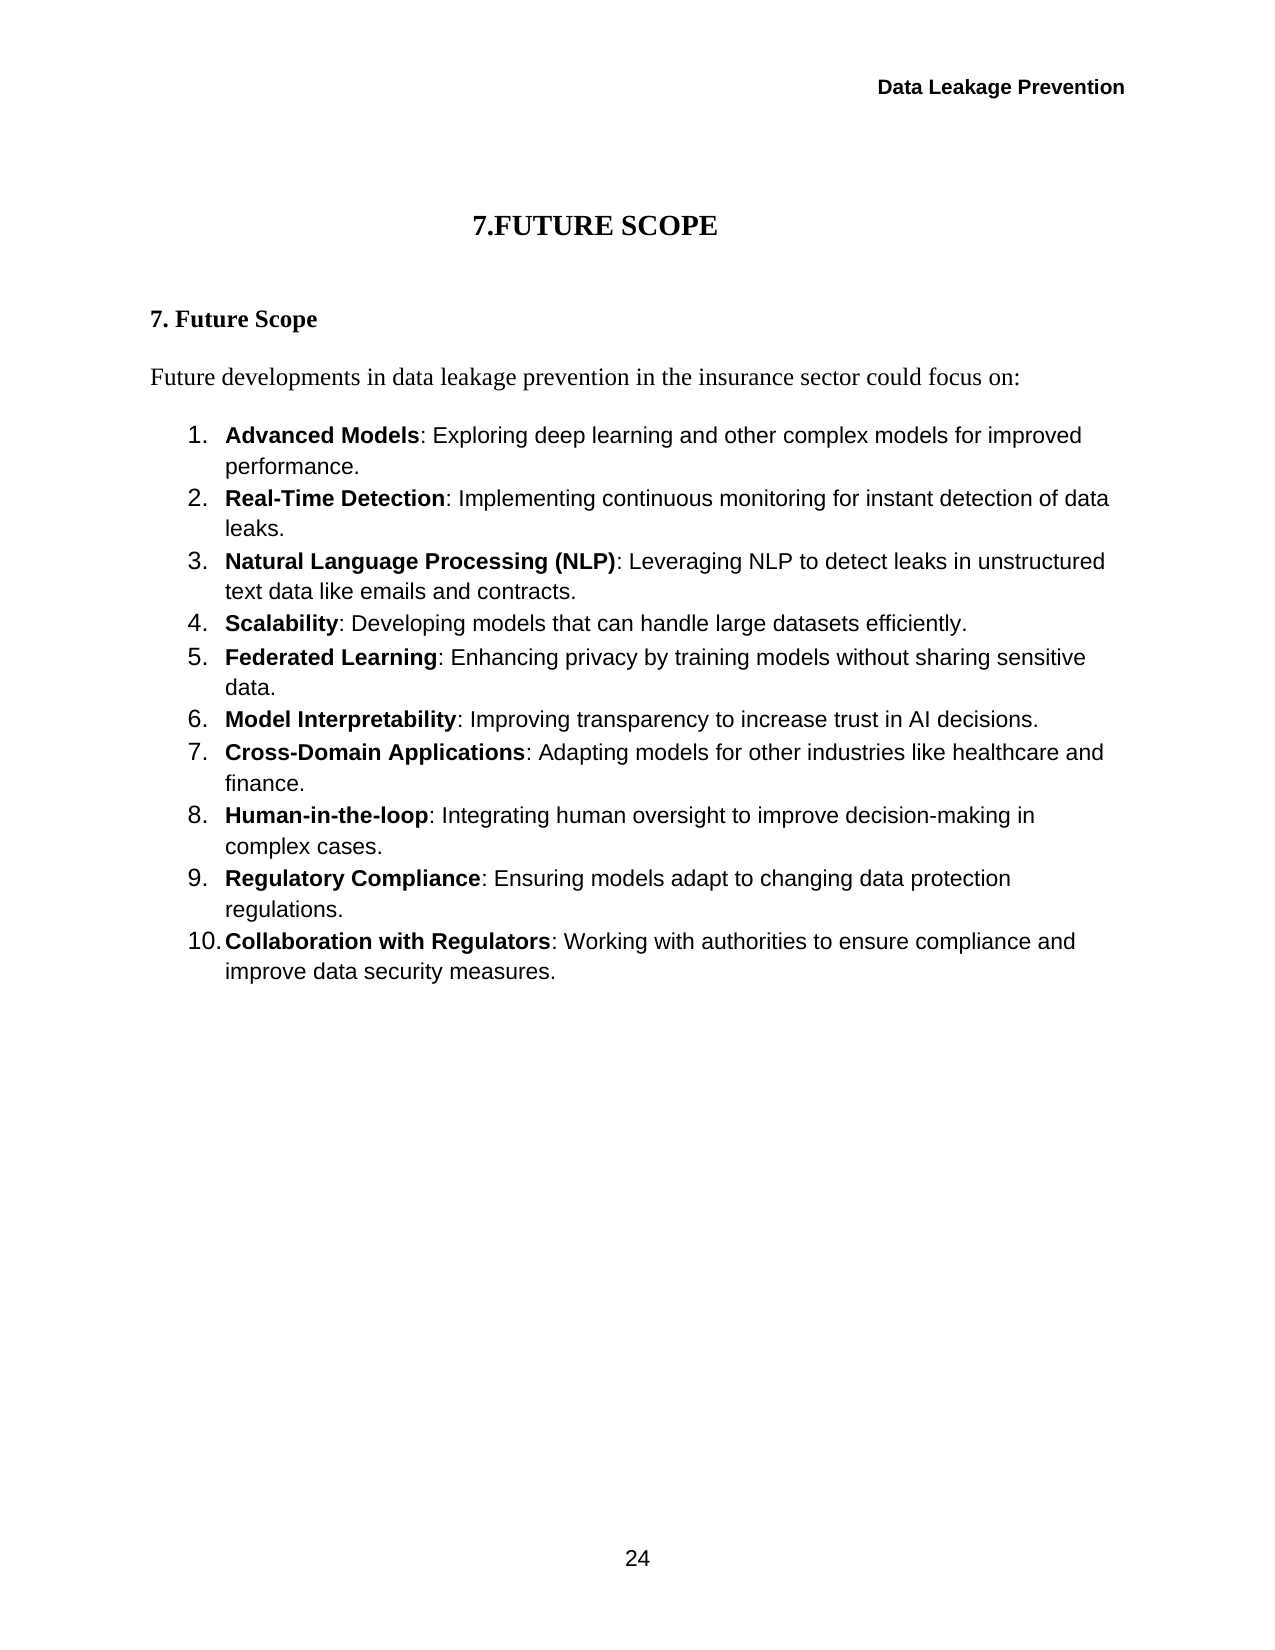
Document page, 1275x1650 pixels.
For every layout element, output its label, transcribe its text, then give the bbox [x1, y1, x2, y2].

list Real-Time Detection: Implementing continuous monitoring for instant detection of data leaks. [187, 483, 1125, 542]
text 7.FUTURE SCOPE [150, 208, 1125, 241]
list Regulatory Compliance: Ensuring models adapt to changing data protection regulations. [187, 863, 1125, 922]
list Natural Language Processing (NLP): Leveraging NLP to detect leaks in unstructured text data like emails and contracts. [187, 546, 1125, 604]
text 7. Future Scope [150, 304, 1125, 333]
list Collaboration with Regulators: Working with authorities to ensure compliance and improve data security measures. [187, 926, 1125, 985]
list Federated Learning: Enhancing privacy by training models without sharing sensitive data. [187, 641, 1125, 700]
list Model Interpretability: Improving transparency to increase trust in AI decisions. [187, 704, 1125, 733]
text Future developments in data leakage prevention in the insurance sector could focus on: [150, 362, 1125, 391]
list Advanced Models: Exploring deep learning and other complex models for improved performance. [187, 420, 1125, 479]
list Human-in-the-loop: Integrating human oversight to improve decision-making in complex cases. [187, 800, 1125, 859]
list Scalability: Developing models that can handle large datasets efficiently. [187, 608, 1125, 637]
list Cross-Domain Applications: Adapting models for other industries like healthcare and finance. [187, 737, 1125, 796]
